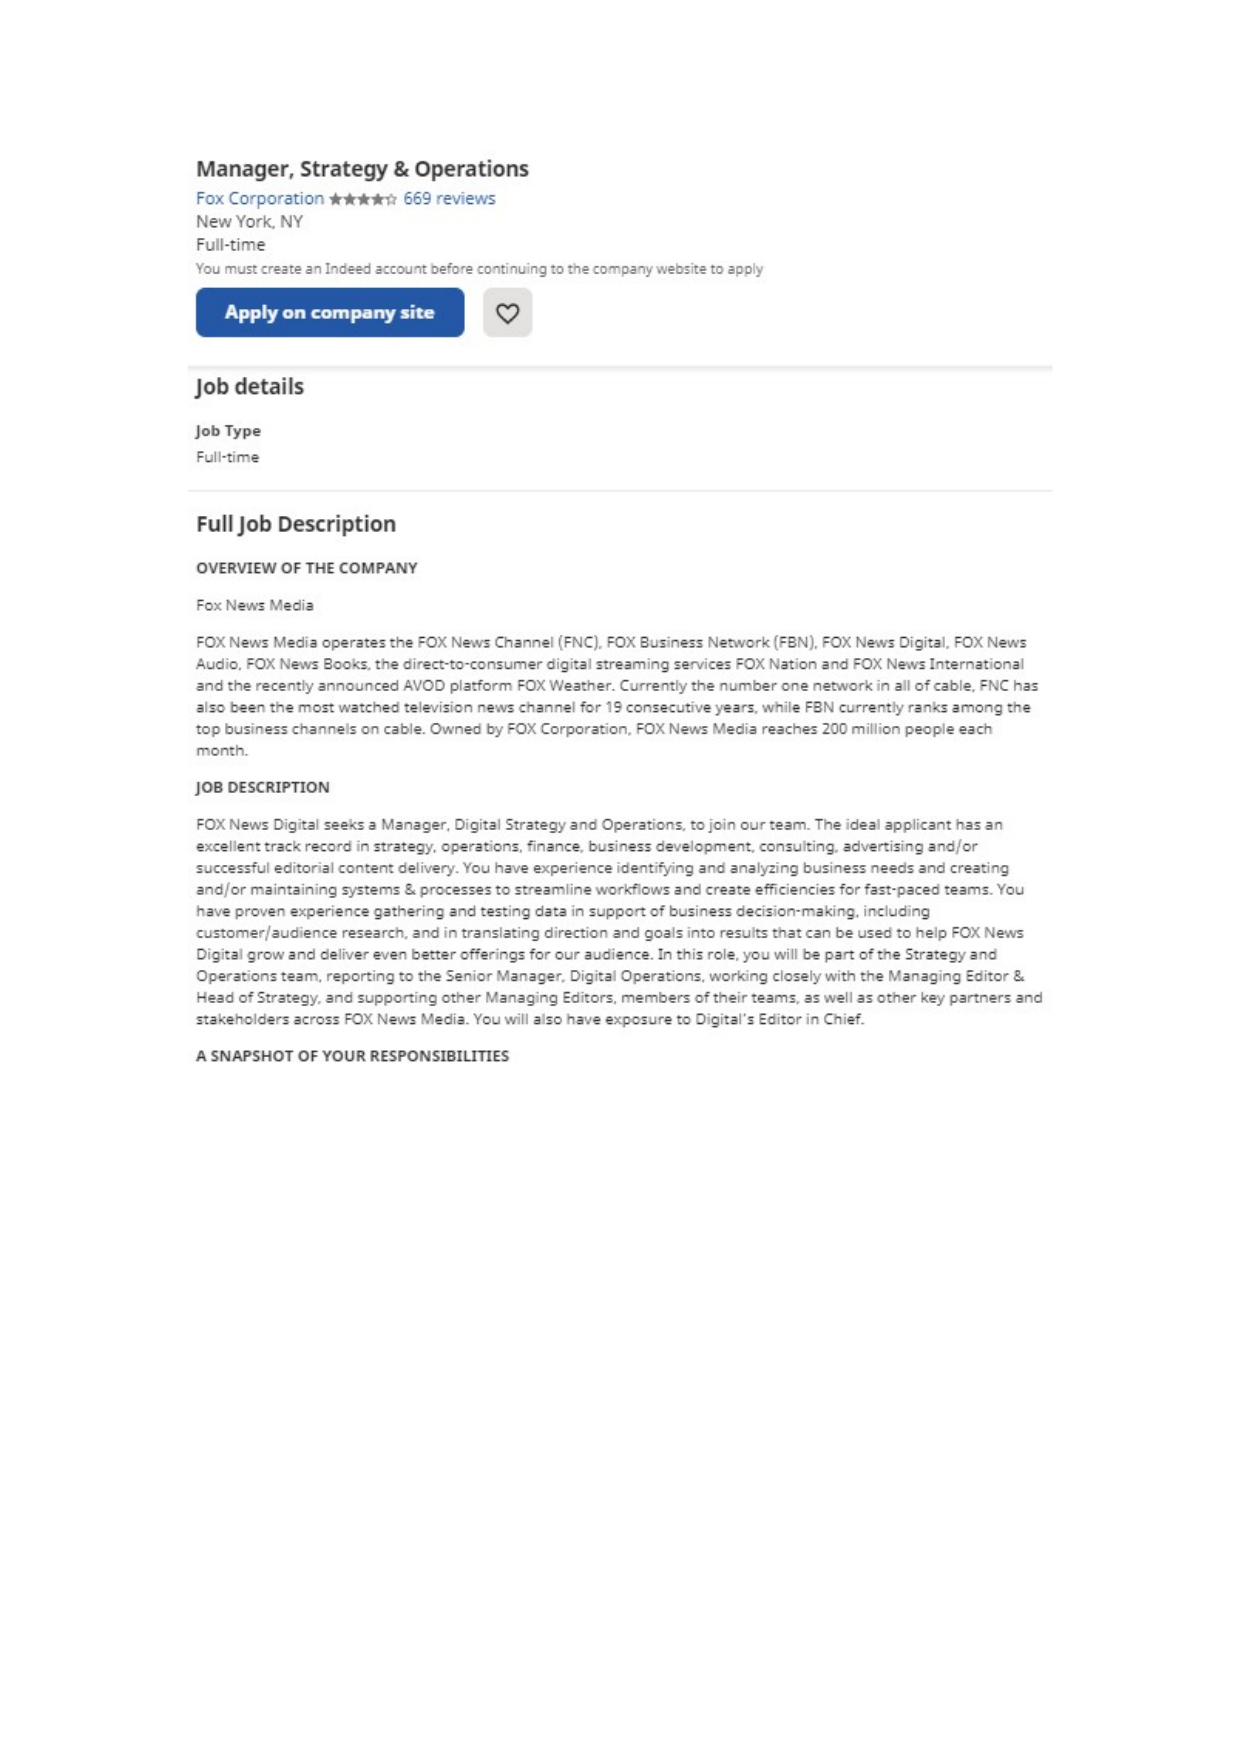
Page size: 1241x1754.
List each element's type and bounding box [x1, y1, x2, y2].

picture [187, 150, 1053, 1074]
